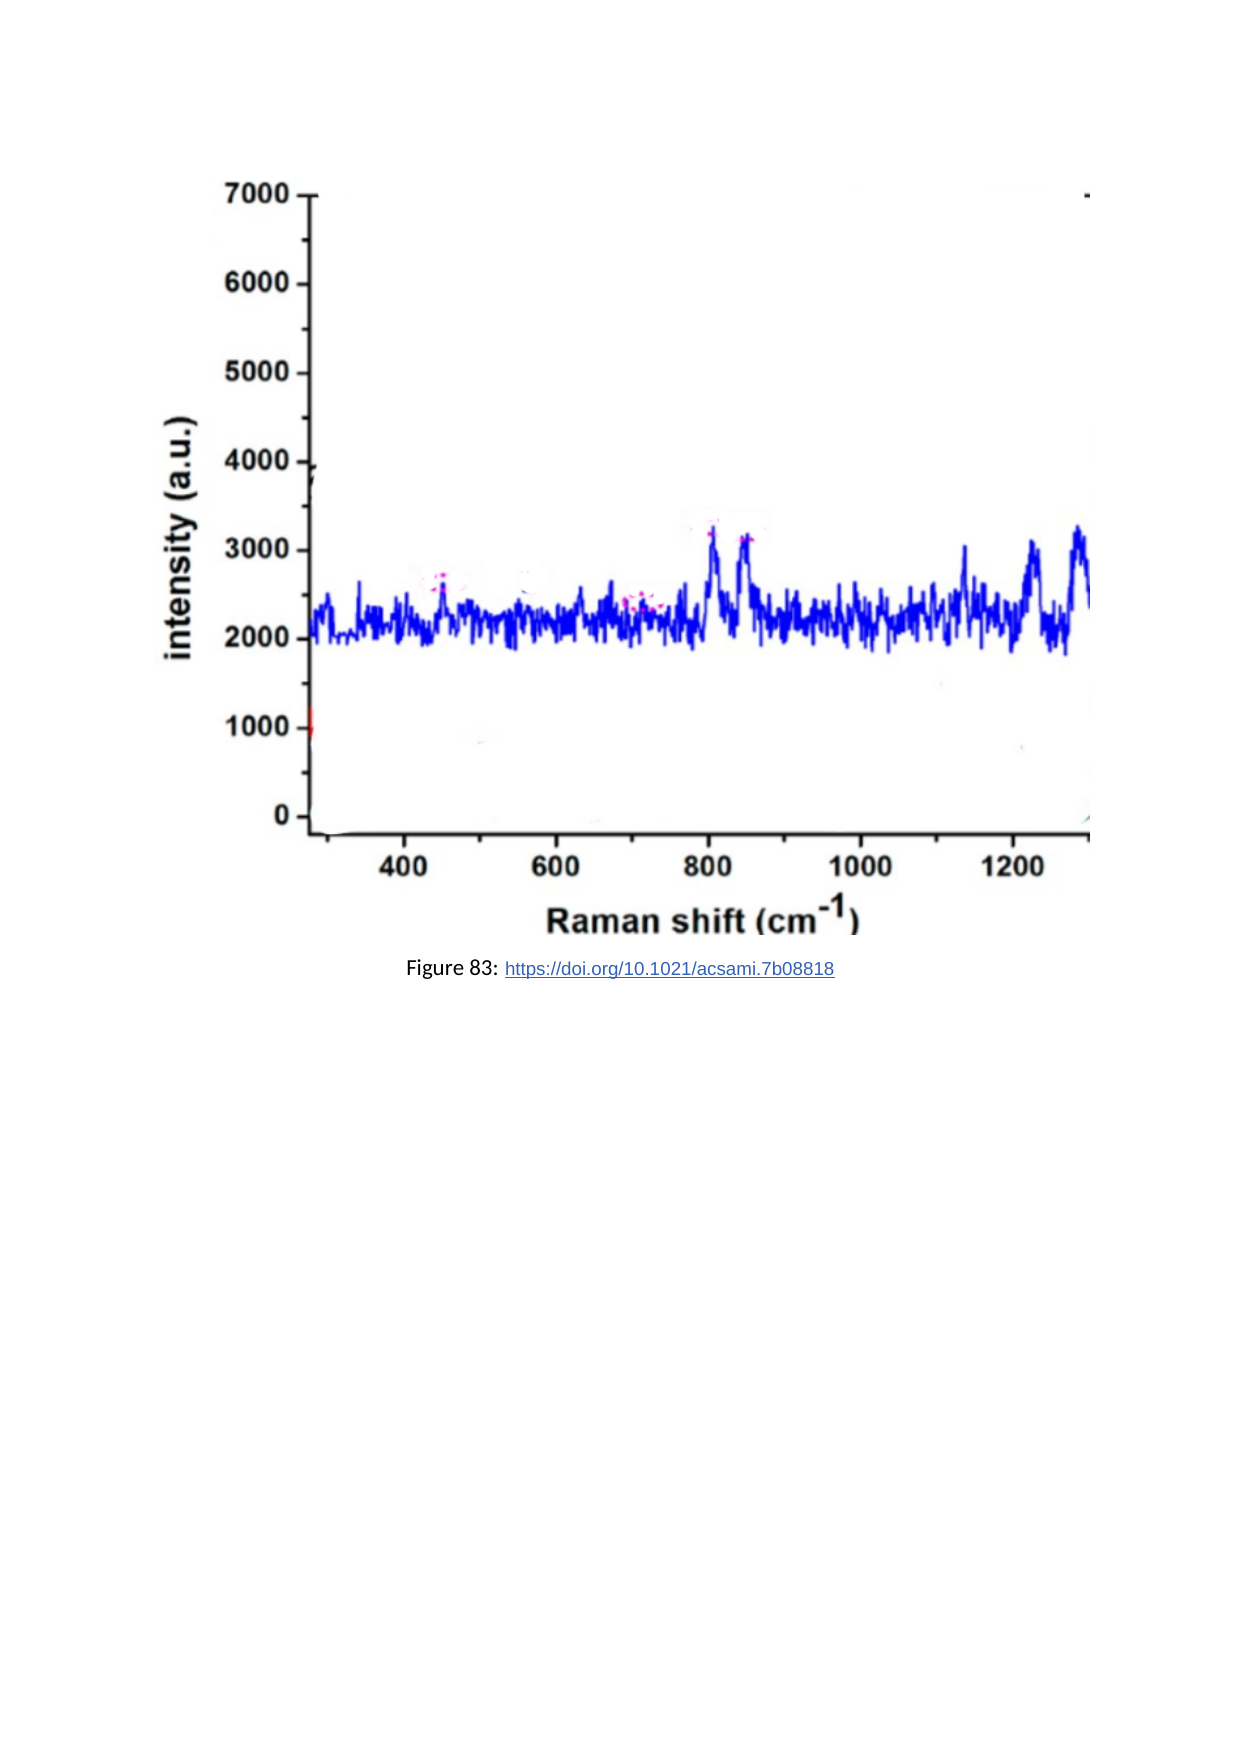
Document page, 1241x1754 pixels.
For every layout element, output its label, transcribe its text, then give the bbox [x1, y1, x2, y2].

picture [150, 150, 1090, 935]
text Figure 83: https://doi.org/10.1021/acsami.7b08818 [150, 953, 1090, 981]
